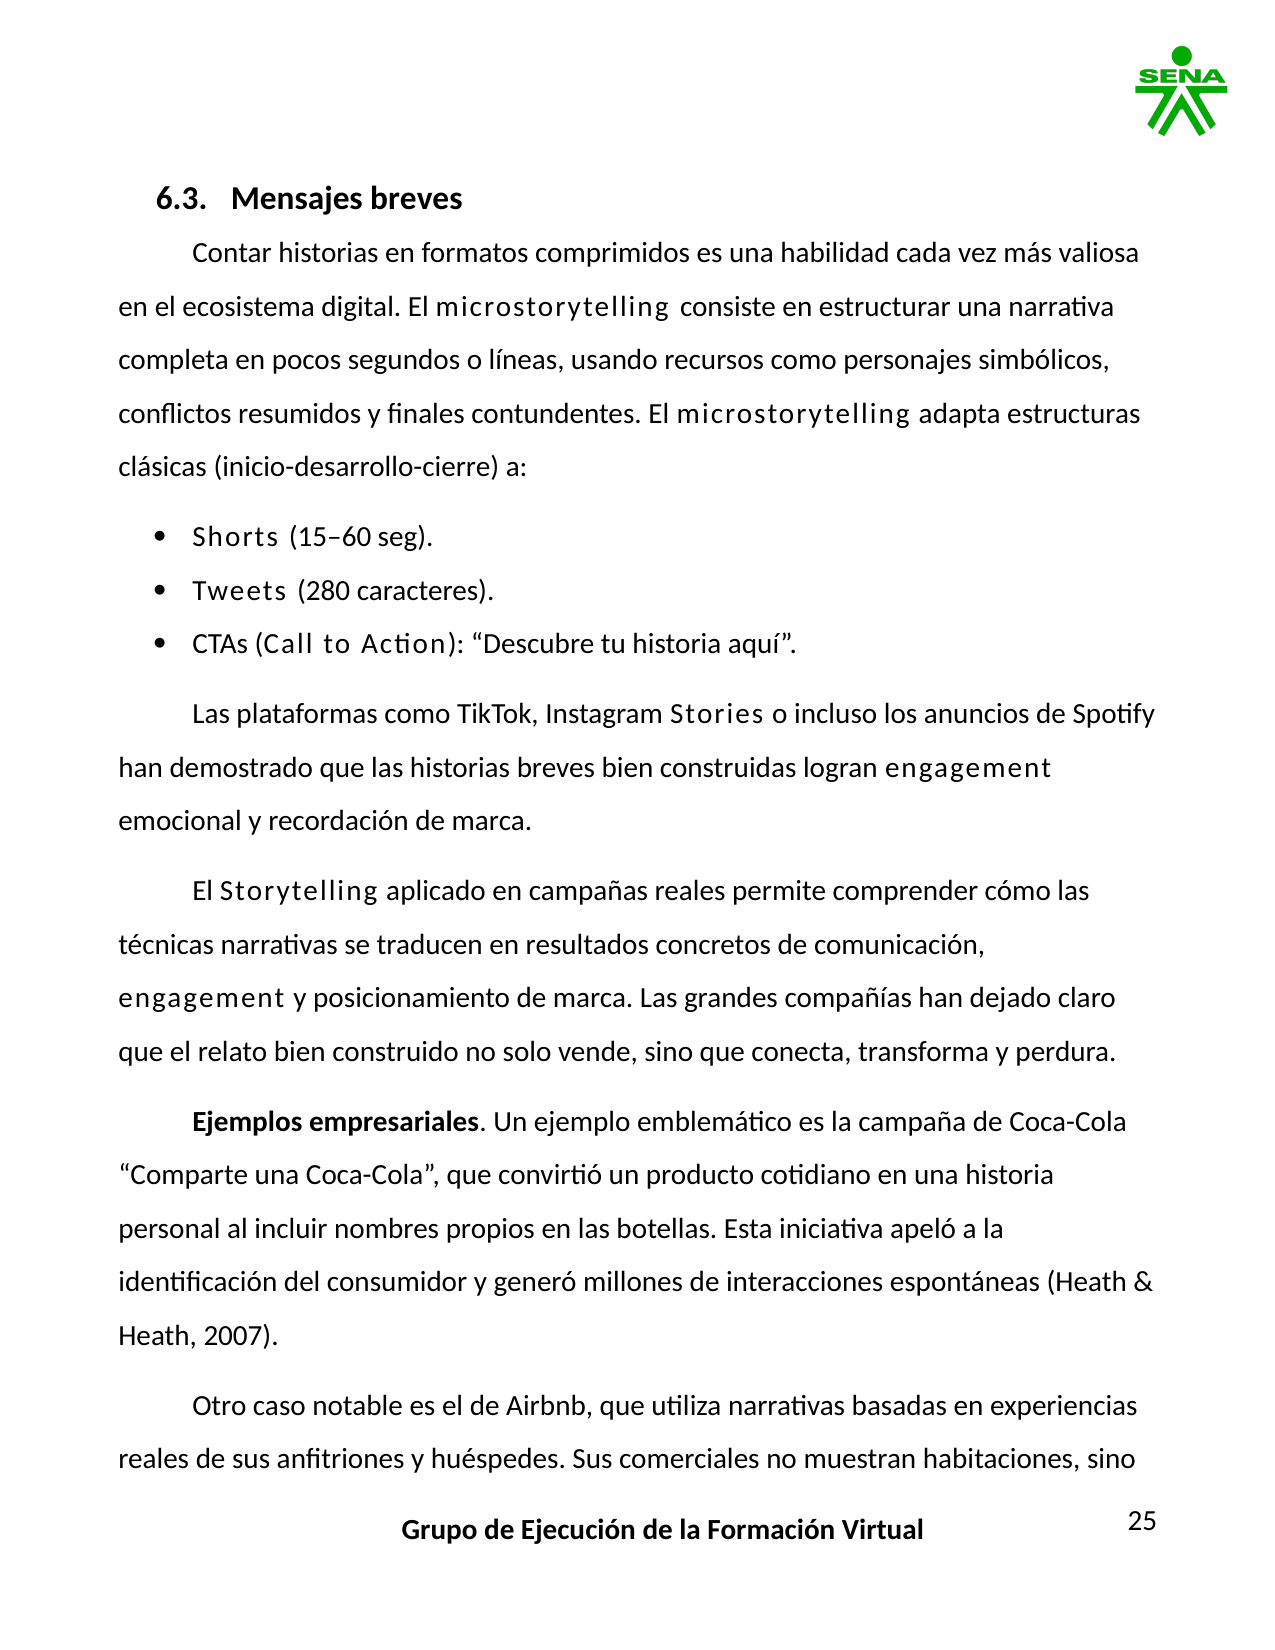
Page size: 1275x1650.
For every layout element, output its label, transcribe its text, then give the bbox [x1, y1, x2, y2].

subtitle Mensajes breves [156, 177, 1157, 218]
text Contar historias en formatos comprimidos es una habilidad cada vez más valiosa en el ecosistema digital. El microstorytelling consiste en estructurar una narrativa completa en pocos segundos o líneas, usando recursos como personajes simbólicos, conflictos resumidos y finales contundentes. El microstorytelling adapta estructuras clásicas (inicio-desarrollo-cierre) a: [118, 234, 1157, 484]
list CTAs (Call to Action): “Descubre tu historia aquí”. [154, 625, 1157, 661]
picture [1135, 46, 1228, 136]
text Las plataformas como TikTok, Instagram Stories o incluso los anuncios de Spotify han demostrado que las historias breves bien construidas logran engagement emocional y recordación de marca. [118, 695, 1157, 838]
list Tweets (280 caracteres). [154, 572, 1157, 607]
text Ejemplos empresariales. Un ejemplo emblemático es la campaña de Coca-Cola “Comparte una Coca-Cola”, que convirtió un producto cotidiano en una historia personal al incluir nombres propios en las botellas. Esta iniciativa apeló a la identificación del consumidor y generó millones de interacciones espontáneas (Heath & Heath, 2007). [118, 1103, 1157, 1352]
list Shorts (15–60 seg). [154, 518, 1157, 554]
text El Storytelling aplicado en campañas reales permite comprender cómo las técnicas narrativas se traducen en resultados concretos de comunicación, engagement y posicionamiento de marca. Las grandes compañías han dejado claro que el relato bien construido no solo vende, sino que conecta, transforma y perdura. [118, 872, 1157, 1068]
